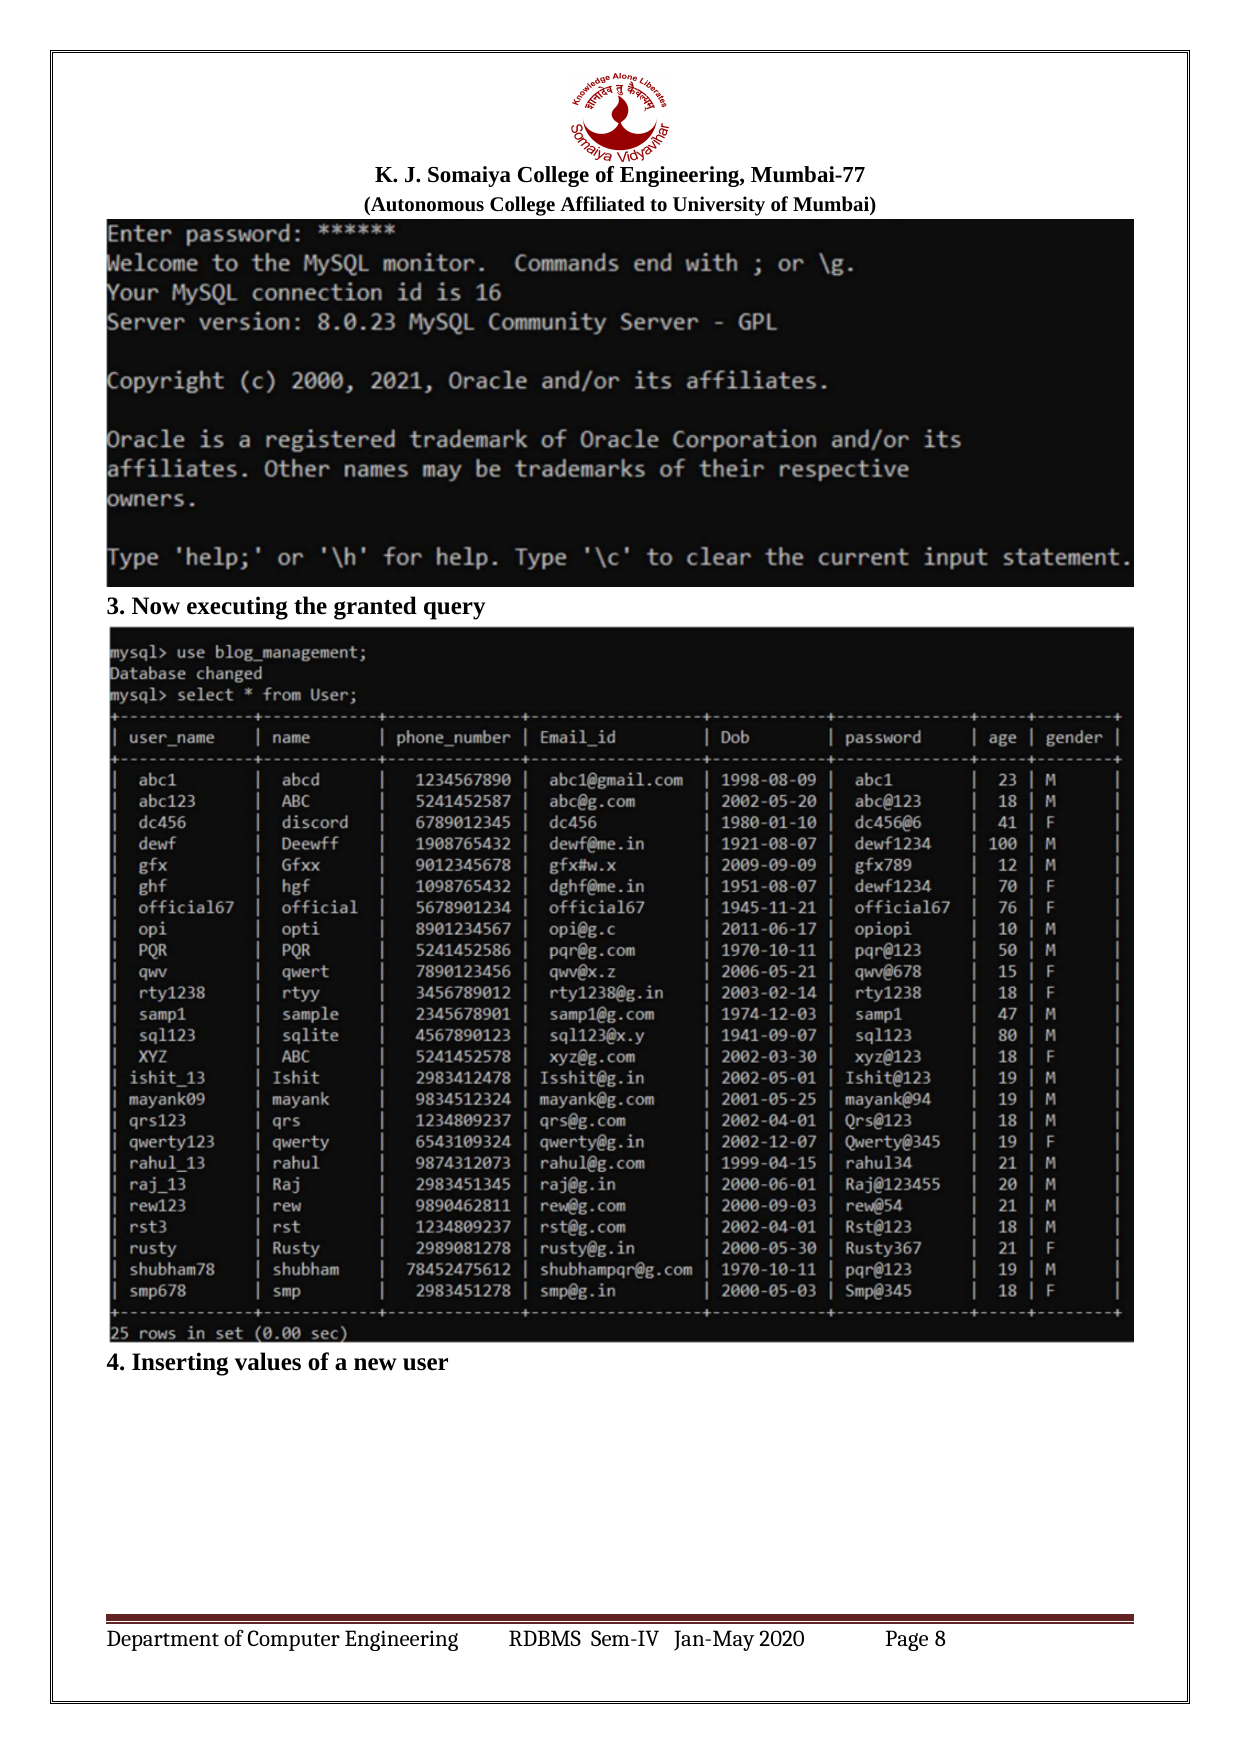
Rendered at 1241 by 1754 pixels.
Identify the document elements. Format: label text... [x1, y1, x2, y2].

picture [106, 219, 1134, 587]
picture [106, 623, 1134, 1343]
text 3. Now executing the granted query [106, 591, 1134, 620]
text 4. Inserting values of a new user [106, 1347, 1134, 1375]
picture [571, 73, 669, 162]
